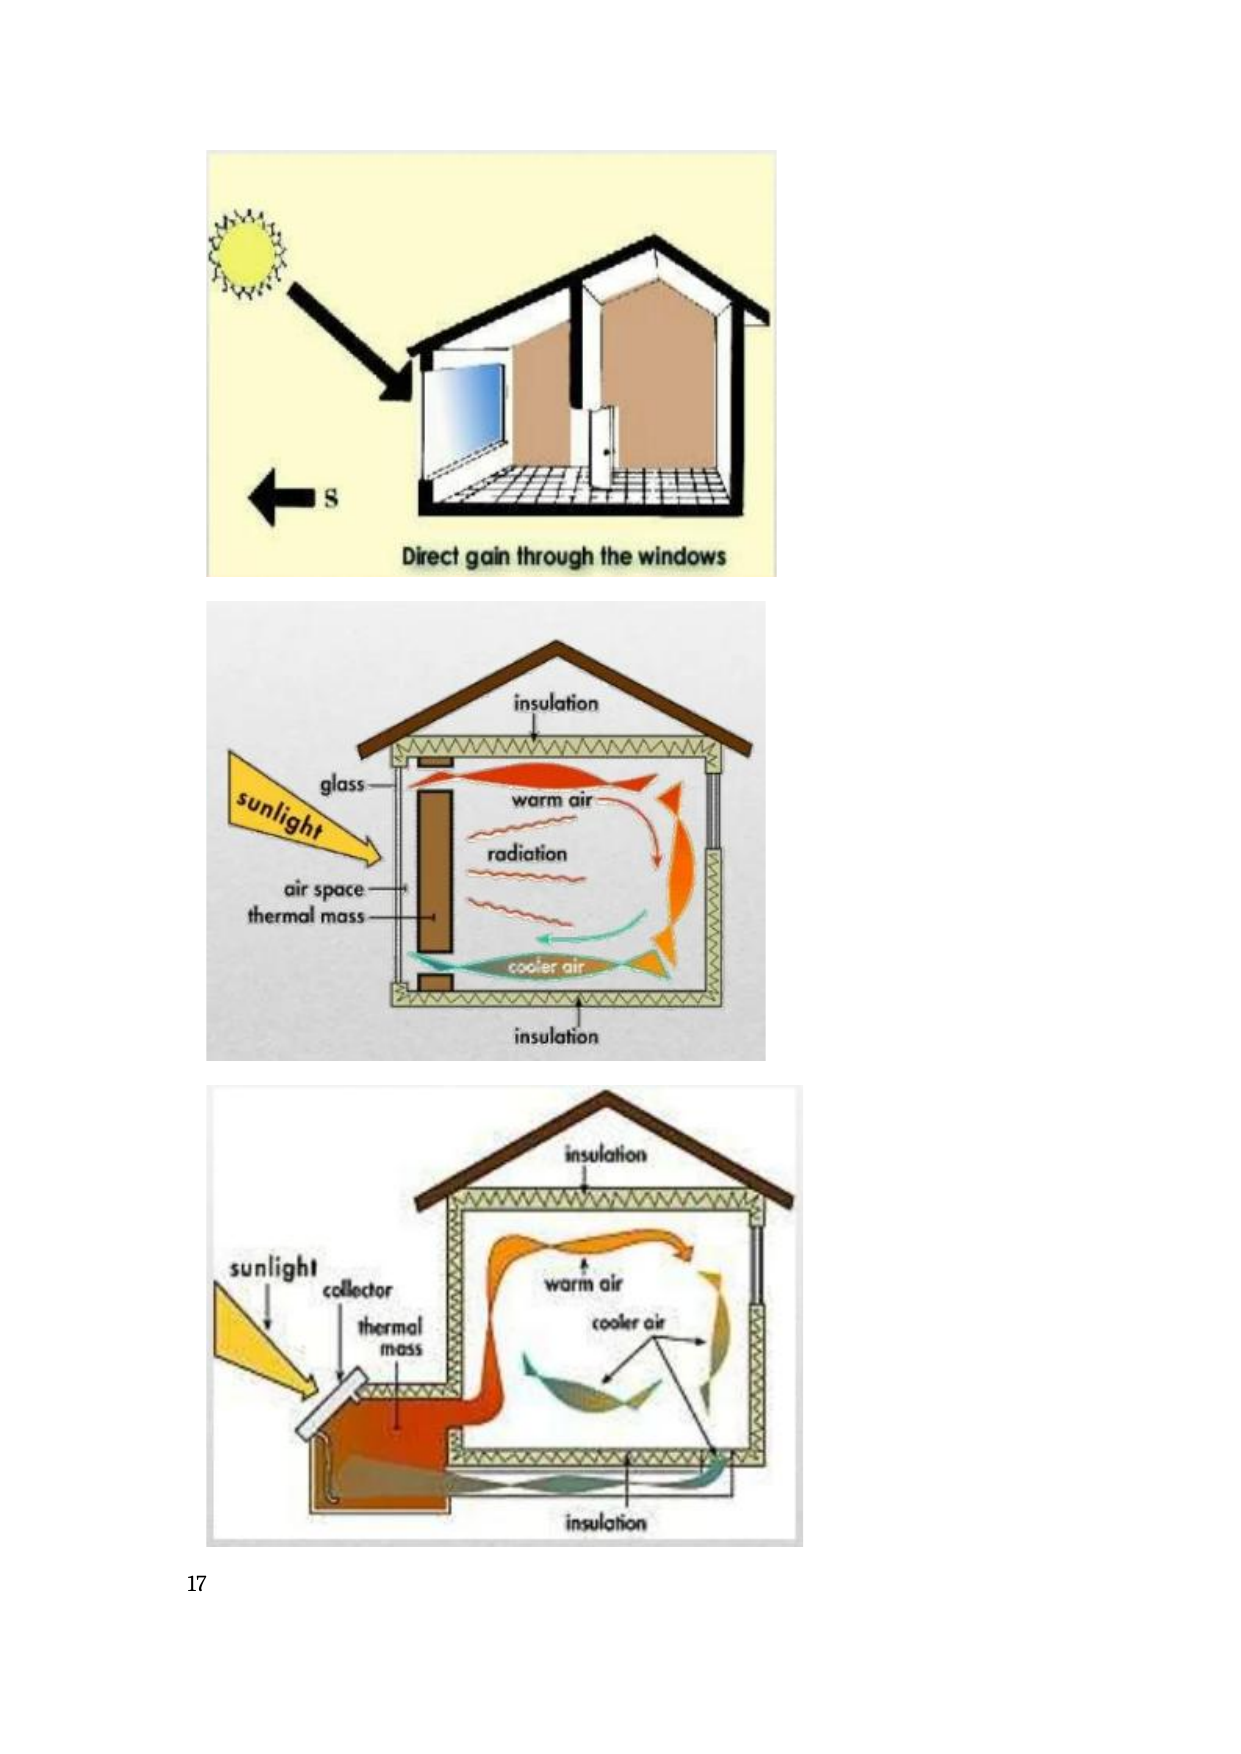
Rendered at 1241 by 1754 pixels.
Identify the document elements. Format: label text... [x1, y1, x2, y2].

picture [206, 1085, 804, 1547]
picture [206, 601, 766, 1061]
text 17 [187, 1571, 1053, 1597]
picture [206, 150, 777, 577]
